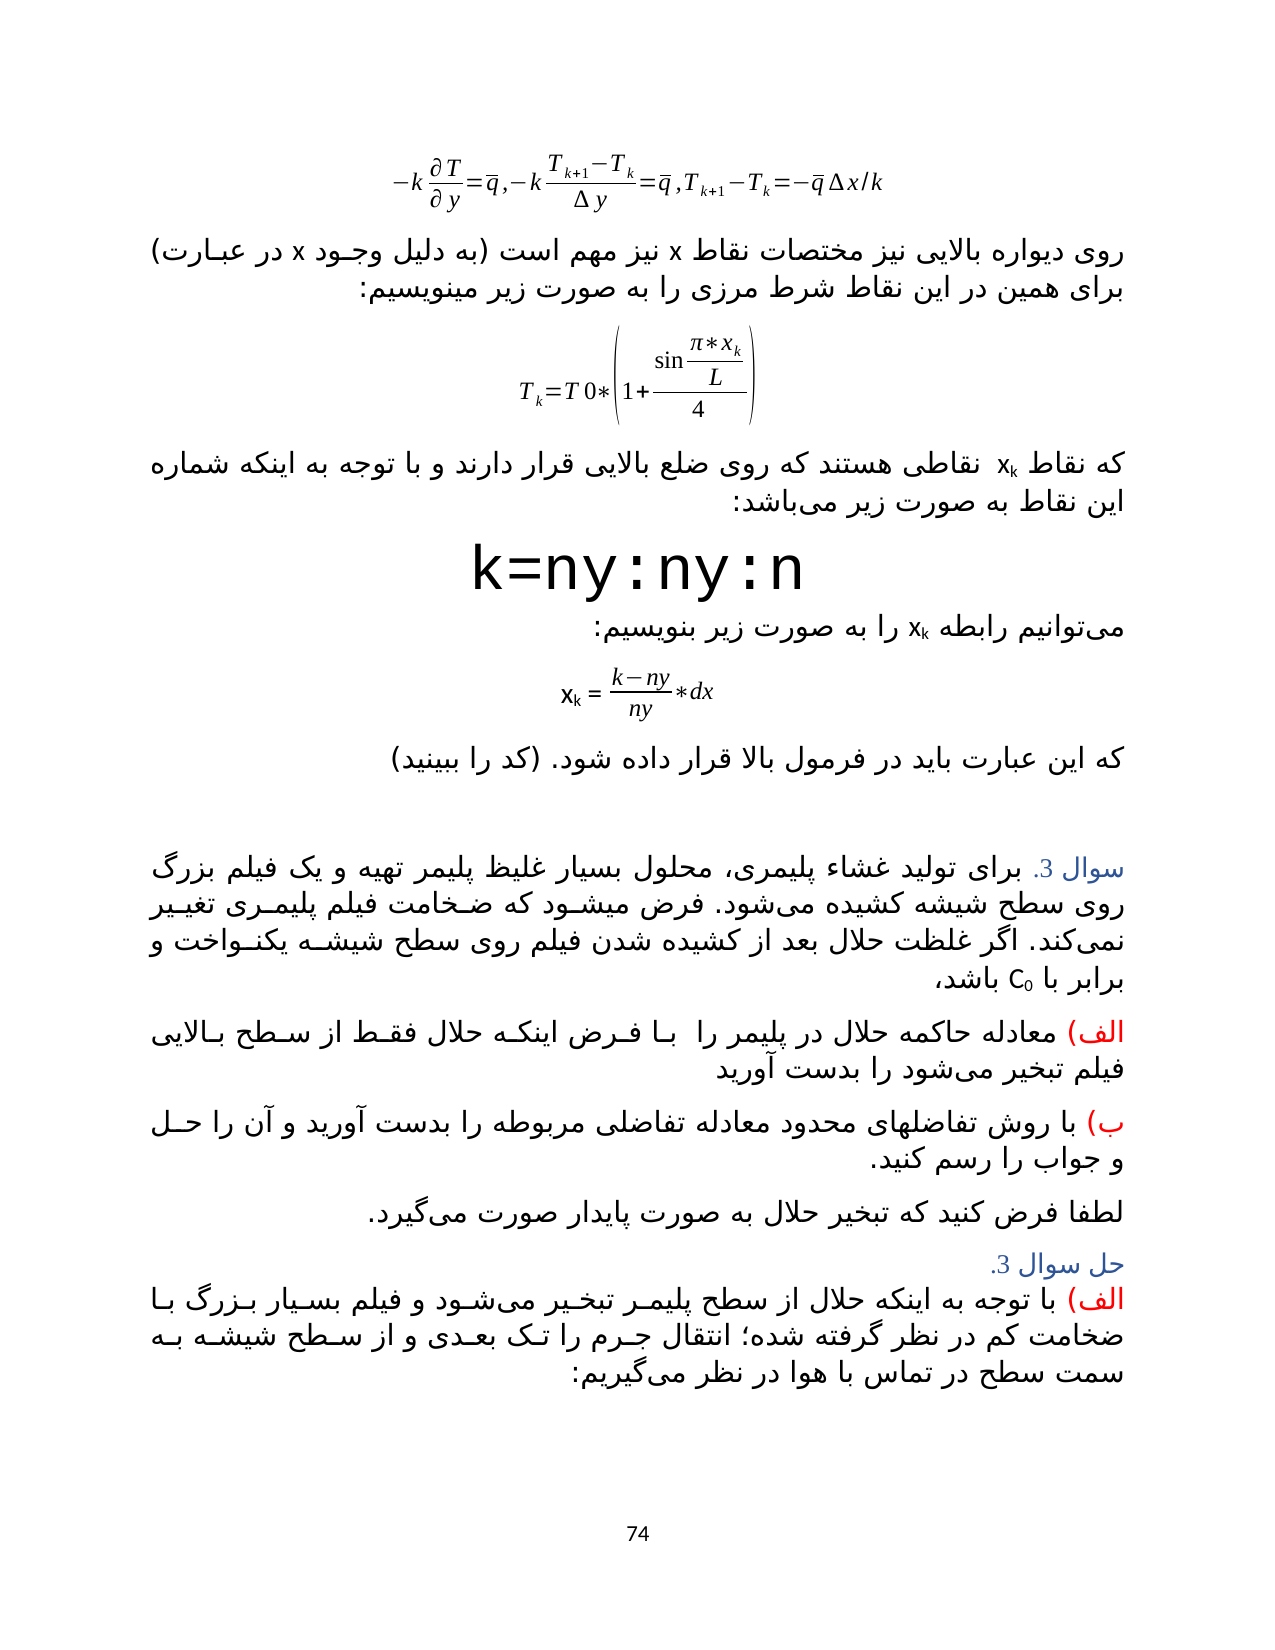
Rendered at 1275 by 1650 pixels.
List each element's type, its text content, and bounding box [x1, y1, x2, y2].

text می‌توانیم رابطه xk را به صورت زیر بنویسیم: [150, 608, 1125, 644]
text سوال 3. برای تولید غشاء پلیمری، محلول بسیار غلیظ پلیمر تهیه و یک فیلم بزرگ روی سطح شیشه کشیده می‌شود. فرض میشود که ضخامت فیلم پلیمری تغییر نمی‌کند. اگر غلظت حلال بعد از کشیده شدن فیلم روی سطح شیشه یکنواخت و برابر با C0 باشد، [150, 850, 1125, 996]
text که نقاط xk نقاطی هستند که روی ضلع بالایی قرار دارند و با توجه به اینکه شماره این نقاط به صورت زیر می‌باشد: [150, 446, 1125, 518]
text ب) با روش تفاضلهای محدود معادله تفاضلی مربوطه را بدست آورید و آن را حل و جواب را رسم کنید. [150, 1105, 1125, 1176]
text روی دیواره بالایی نیز مختصات نقاط x نیز مهم است (به دلیل وجود x در عبارت) برای همین در این نقاط شرط مرزی را به صورت زیر مینویسیم: [150, 232, 1125, 304]
subtitle حل سوال 3. [150, 1248, 1125, 1280]
text xk = [150, 663, 1125, 722]
text k=ny:ny:n [150, 537, 1125, 608]
text الف) با توجه به اینکه حلال از سطح پلیمر تبخیر می‌شود و فیلم بسیار بزرگ با ضخامت کم در نظر گرفته شده؛ انتقال جرم را تک بعدی و از سطح شیشه به سمت سطح در تماس با هوا در نظر می‌گیریم: [150, 1282, 1125, 1389]
text که این عبارت باید در فرمول بالا قرار داده شود. (کد را ببینید) [150, 742, 1125, 776]
text لطفا فرض کنید که تبخیر حلال به صورت پایدار صورت می‌گیرد. [150, 1195, 1125, 1229]
text الف) معادله حاکمه حلال در پلیمر را با فرض اینکه حلال فقط از سطح بالایی فیلم تبخیر می‌شود را بدست آورید [150, 1015, 1125, 1086]
